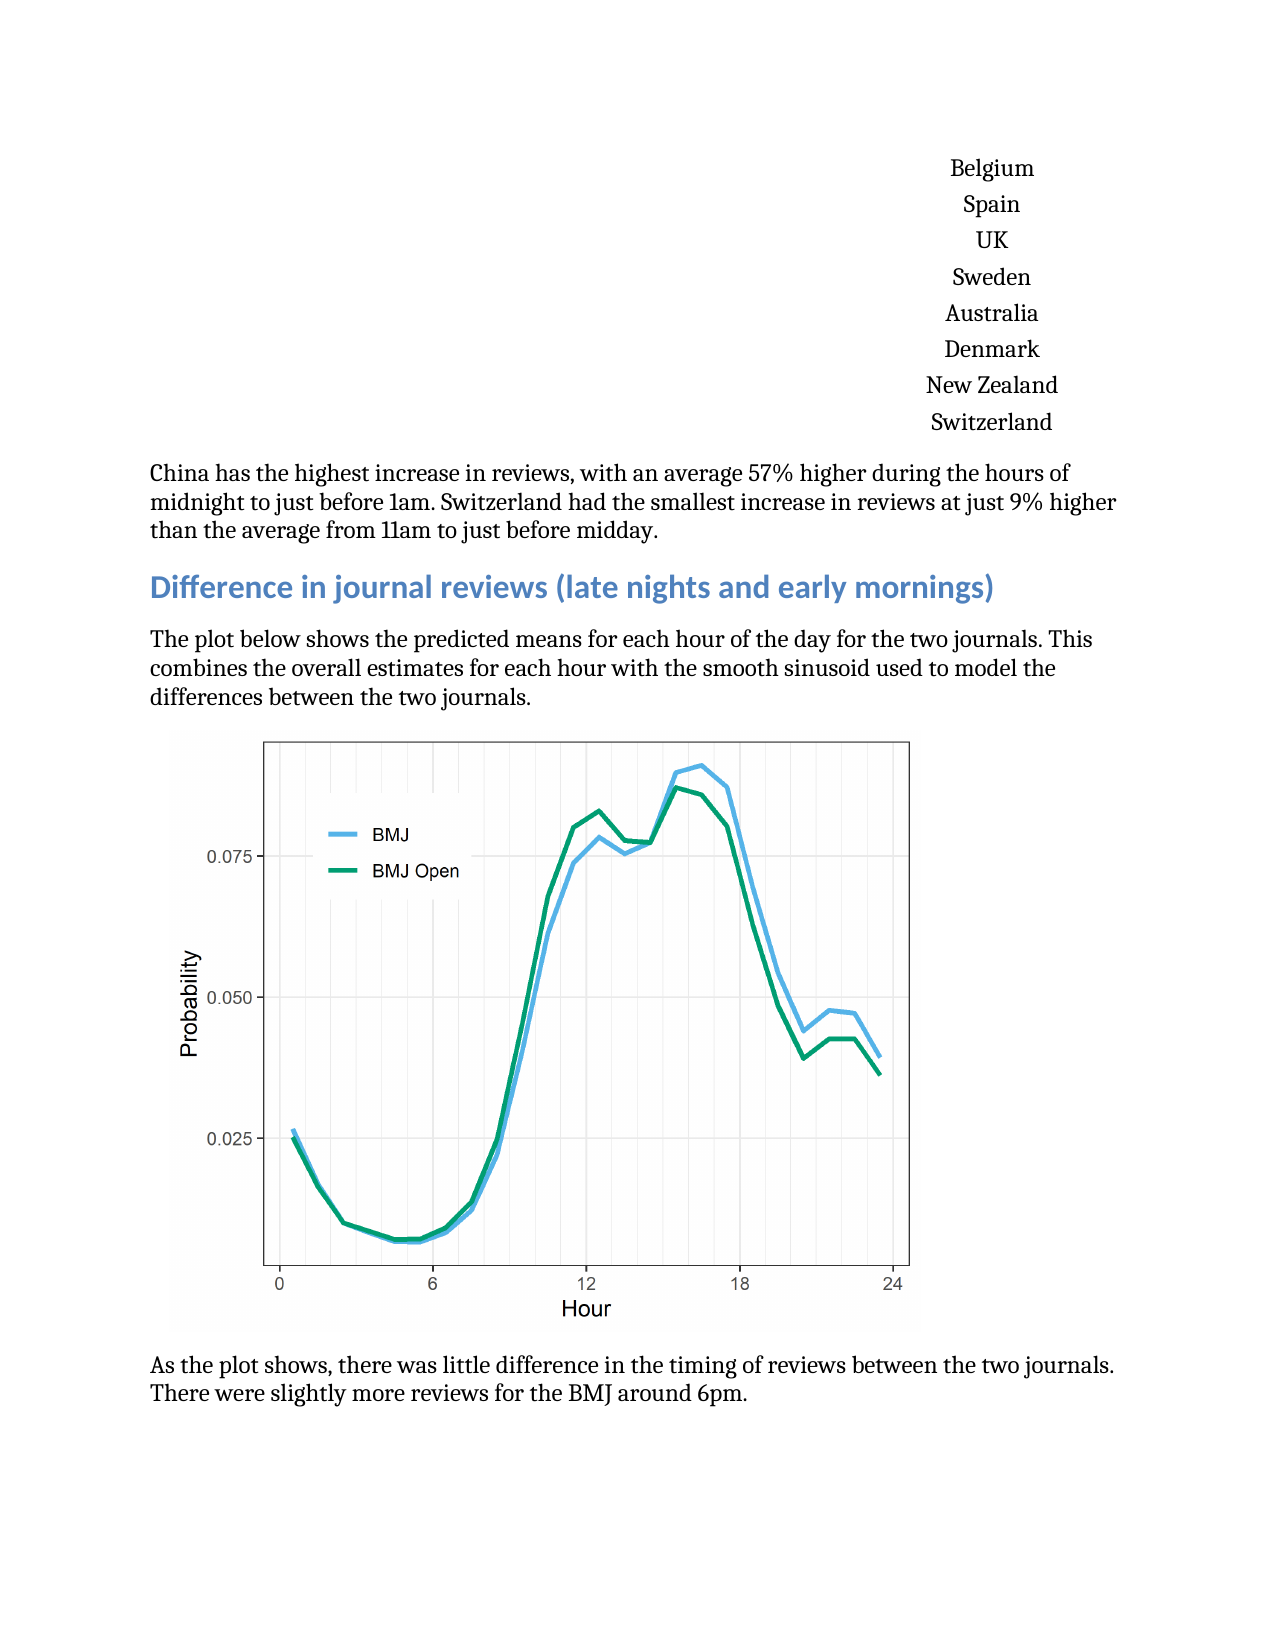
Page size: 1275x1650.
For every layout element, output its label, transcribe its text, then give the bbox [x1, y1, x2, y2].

table_cell Switzerland [139, 404, 1275, 440]
picture [168, 730, 921, 1332]
table_cell Australia [139, 295, 1275, 331]
table_cell New Zealand [139, 368, 1275, 404]
table_cell UK [139, 223, 1275, 259]
table_cell Sweden [139, 259, 1275, 295]
text As the plot shows, there was little difference in the timing of reviews between the two journals. There were slightly more reviews for the BMJ around 6pm. [150, 1351, 1125, 1408]
text The plot below shows the predicted means for each hour of the day for the two journals. This combines the overall estimates for each hour with the smooth sinusoid used to model the differences between the two journals. [150, 625, 1125, 712]
table_cell Denmark [139, 331, 1275, 367]
subtitle Difference in journal reviews (late nights and early mornings) [150, 566, 1125, 607]
table_cell Spain [139, 186, 1275, 222]
text China has the highest increase in reviews, with an average 57% higher during the hours of midnight to just before 1am. Switzerland had the smallest increase in reviews at just 9% higher than the average from 11am to just before midday. [150, 459, 1125, 545]
table_cell Belgium [139, 150, 1275, 186]
